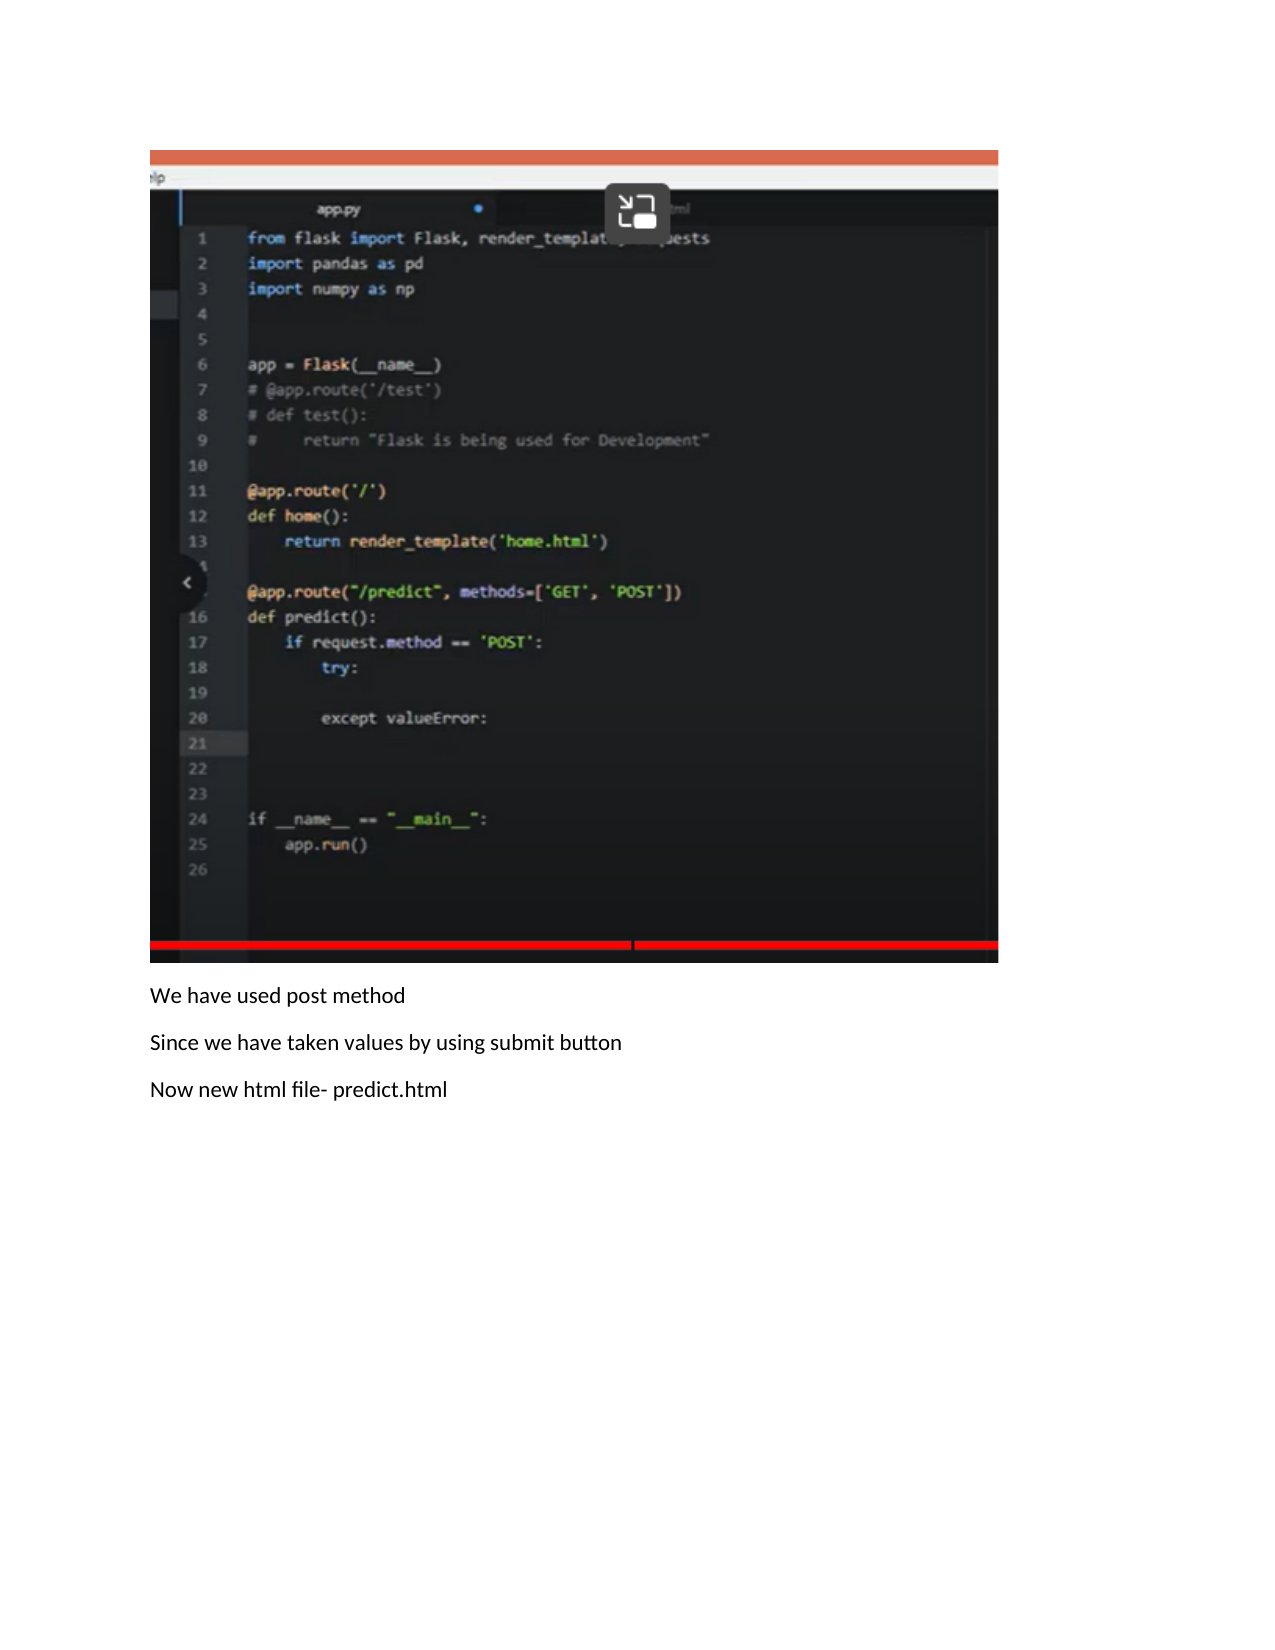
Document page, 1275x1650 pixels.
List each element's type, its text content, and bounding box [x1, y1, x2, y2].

text We have used post method [150, 981, 1125, 1009]
text Now new html file- predict.html [150, 1075, 1125, 1103]
text Since we have taken values by using submit button [150, 1028, 1125, 1056]
picture [150, 150, 999, 963]
